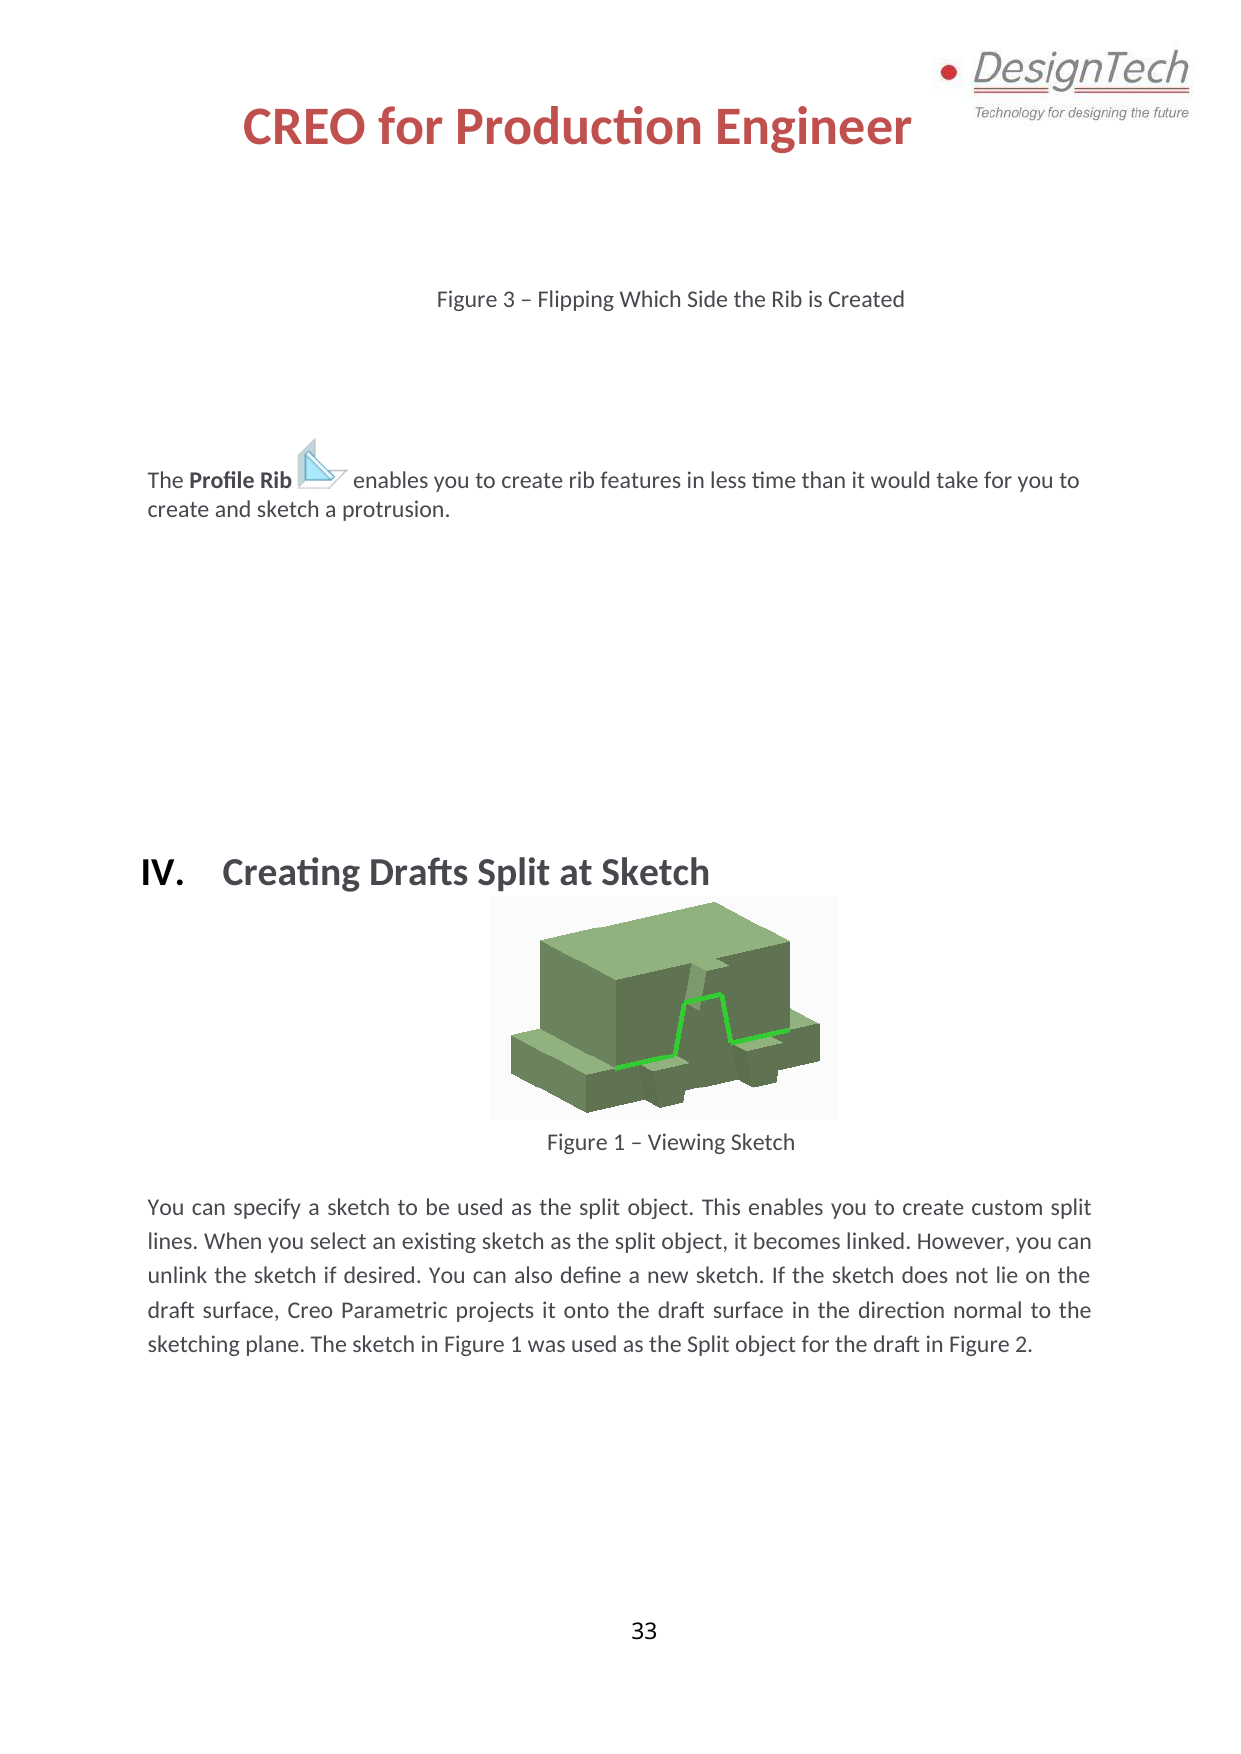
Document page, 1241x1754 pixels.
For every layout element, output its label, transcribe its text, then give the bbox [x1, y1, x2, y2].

picture [297, 438, 348, 489]
picture [932, 42, 1195, 127]
text You can specify a sketch to be used as the split object. This enables you to create custom split lines. When you select an existing sketch as the split object, it becomes linked. However, you can unlink the sketch if desired. You can also define a new sketch. If the sketch does not lie on the draft surface, Creo Parametric projects it onto the draft surface in the direction normal to the sketching plane. The sketch in Figure 1 was used as the Split object for the draft in Figure 2. [147, 1192, 1093, 1358]
picture [489, 896, 839, 1120]
text Figure 3 – Flipping Which Side the Rib is Created [147, 284, 1194, 313]
list Creating Drafts Split at Sketch [185, 847, 1194, 895]
text Figure 1 – Viewing Sketch [147, 1127, 1194, 1156]
text The Profile Rib enables you to create rib features in less time than it would take for you to create and sketch a protrusion. [147, 438, 1093, 523]
